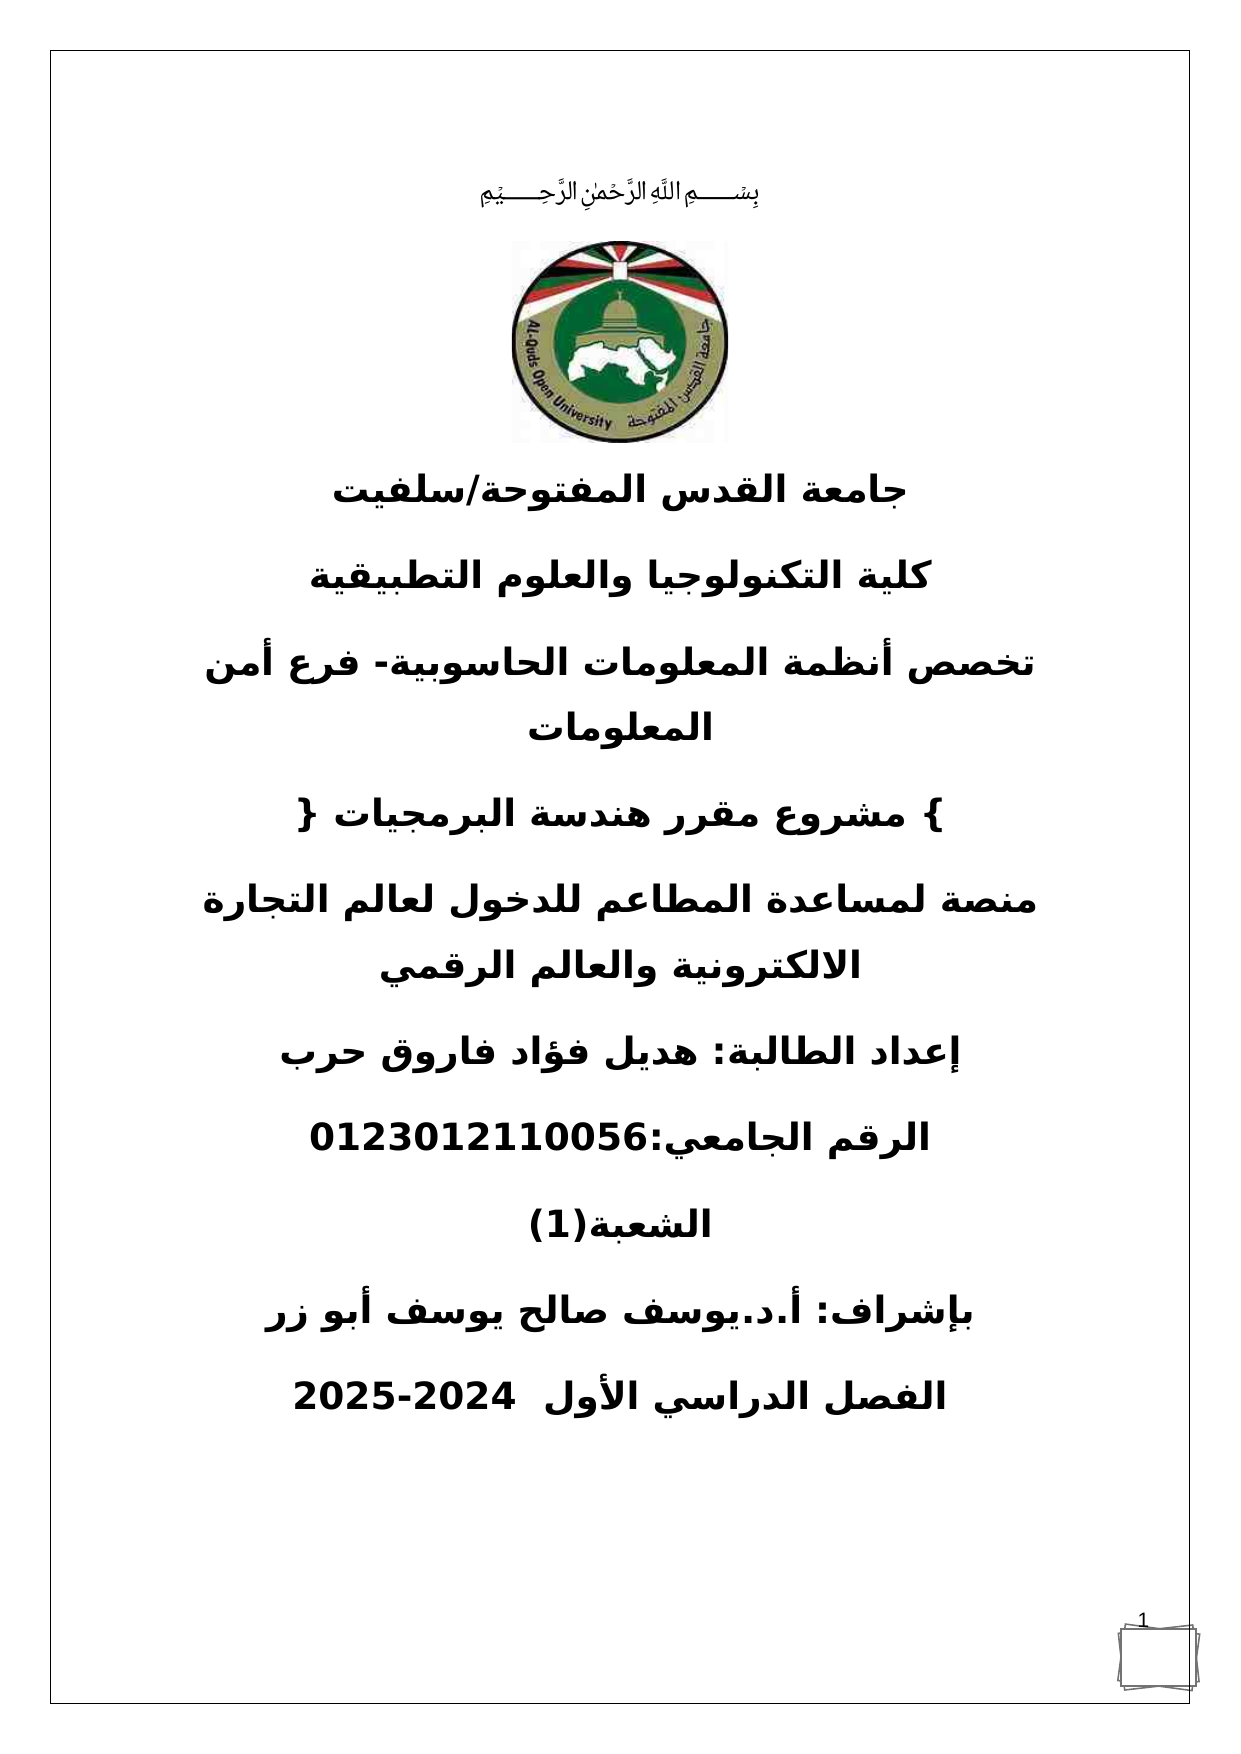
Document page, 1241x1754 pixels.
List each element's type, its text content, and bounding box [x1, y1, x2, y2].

text جامعة القدس المفتوحة/سلفيت [187, 468, 1053, 511]
text ﷽ [187, 160, 1053, 213]
text الشعبة(1) [187, 1202, 1053, 1246]
text تخصص أنظمة المعلومات الحاسوبية- فرع أمن المعلومات [187, 640, 1053, 749]
text كلية التكنولوجيا والعلوم التطبيقية [187, 554, 1053, 597]
text إعداد الطالبة: هديل فؤاد فاروق حرب [187, 1030, 1053, 1073]
text منصة لمساعدة المطاعم للدخول لعالم التجارة الالكترونية والعالم الرقمي [187, 878, 1053, 987]
text الفصل الدراسي الأول 2024-2025 [187, 1375, 1053, 1418]
text الرقم الجامعي:0123012110056 [187, 1116, 1053, 1159]
text بإشراف: أ.د.يوسف صالح يوسف أبو زر [187, 1288, 1053, 1332]
picture [511, 241, 729, 443]
text } مشروع مقرر هندسة البرمجيات { [187, 792, 1053, 835]
